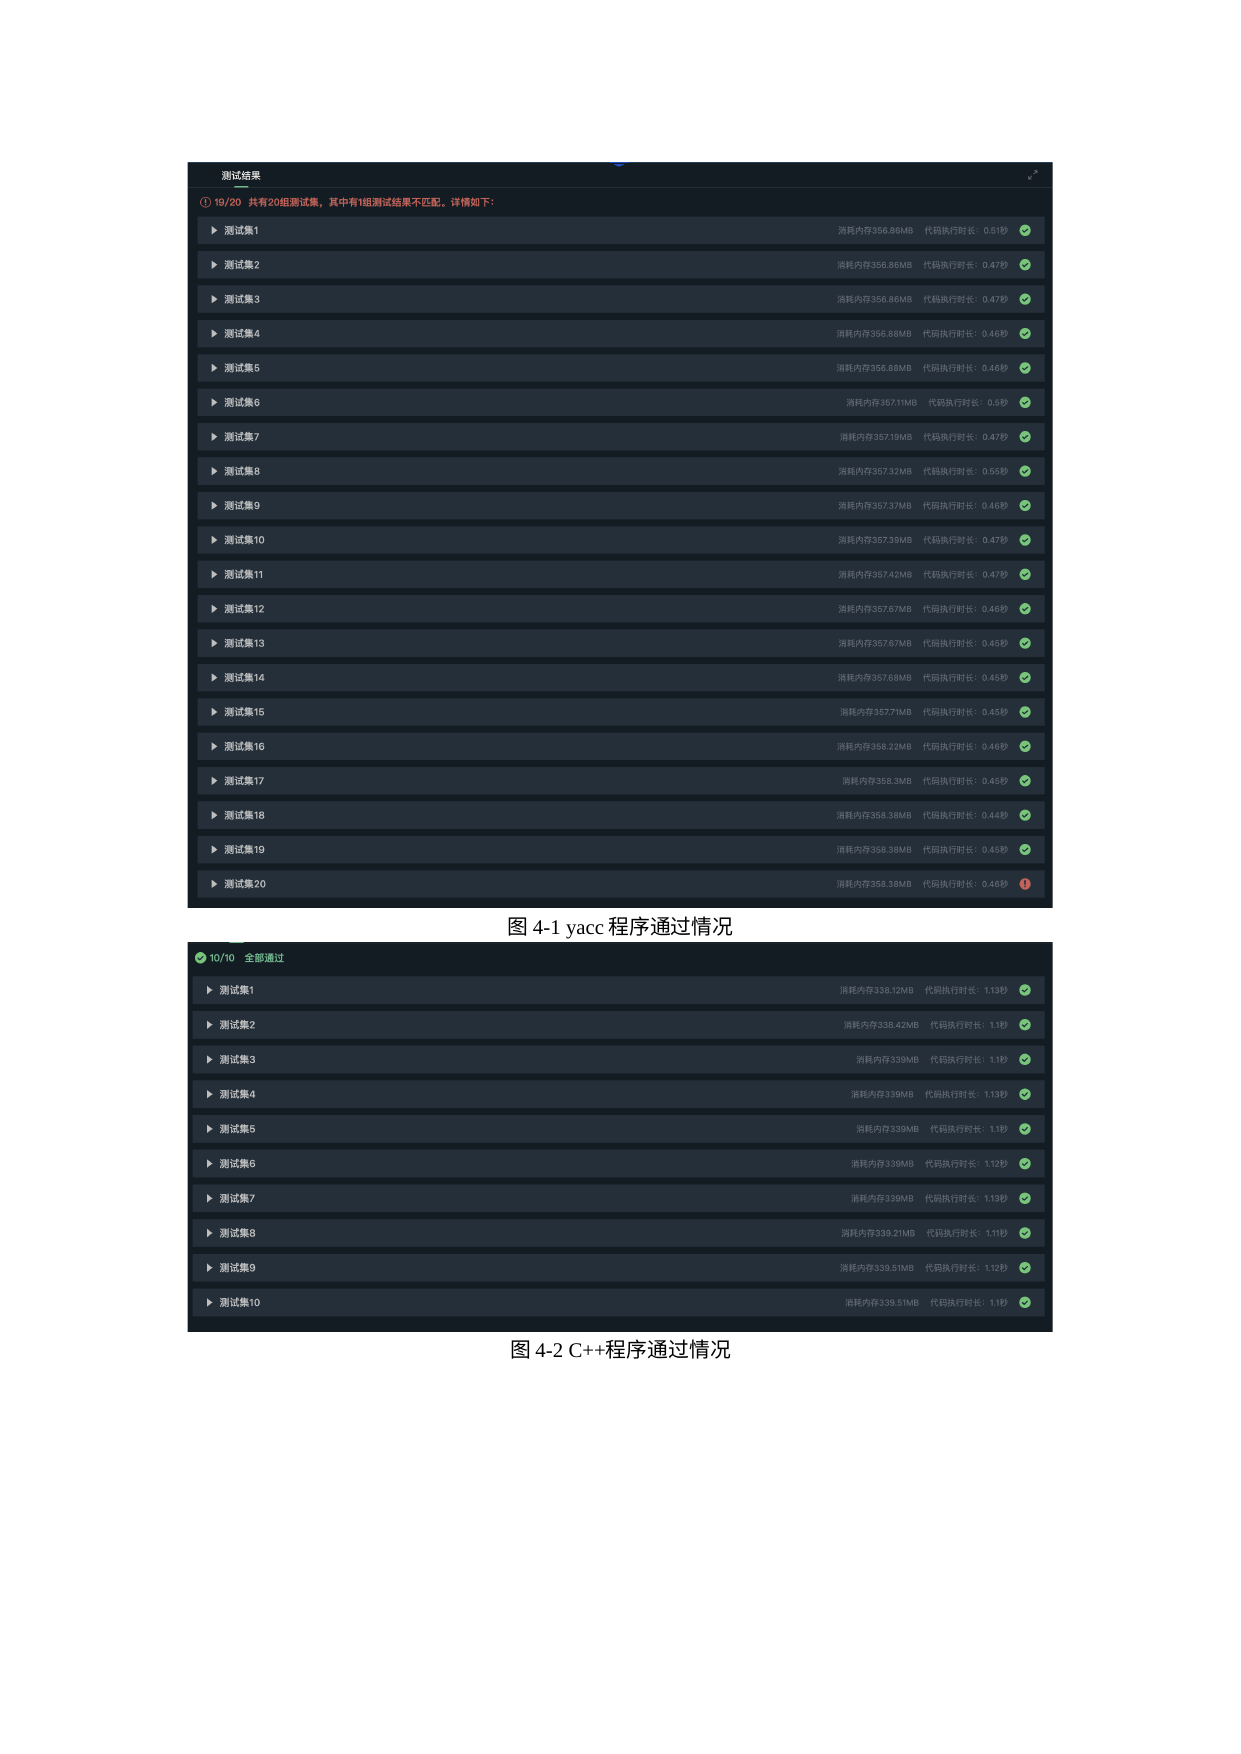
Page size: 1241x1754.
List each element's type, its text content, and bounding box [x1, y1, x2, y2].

text 图 4-2 C++程序通过情况 [187, 1332, 1053, 1364]
picture [187, 162, 1053, 908]
picture [187, 942, 1053, 1332]
text 图 4-1 yacc程序通过情况 [187, 909, 1053, 942]
